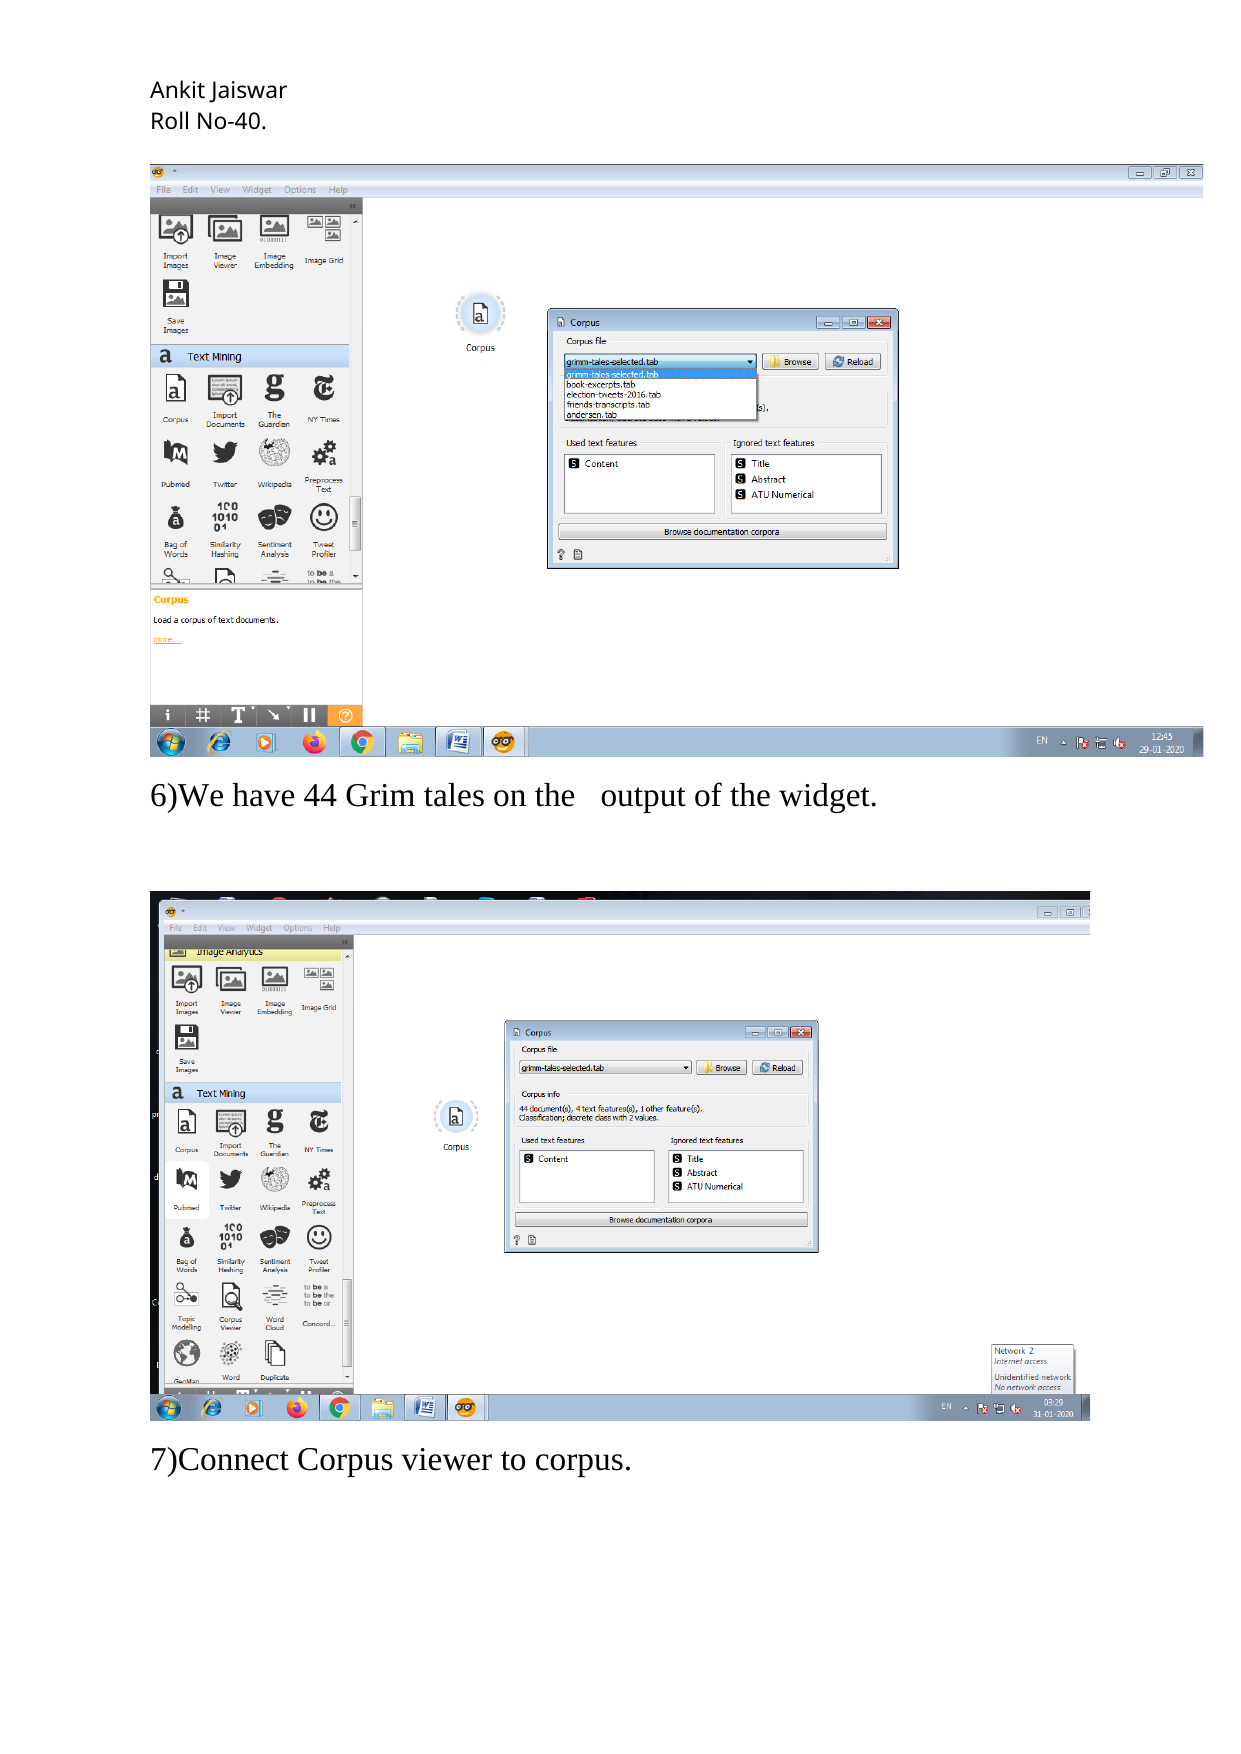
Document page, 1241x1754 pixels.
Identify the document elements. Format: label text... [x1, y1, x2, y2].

picture [150, 164, 1204, 757]
text 6)We have 44 Grim tales on the output of the widget. [150, 775, 1090, 814]
text 7)Connect Corpus viewer to corpus. [150, 1439, 1090, 1477]
picture [150, 891, 1091, 1421]
